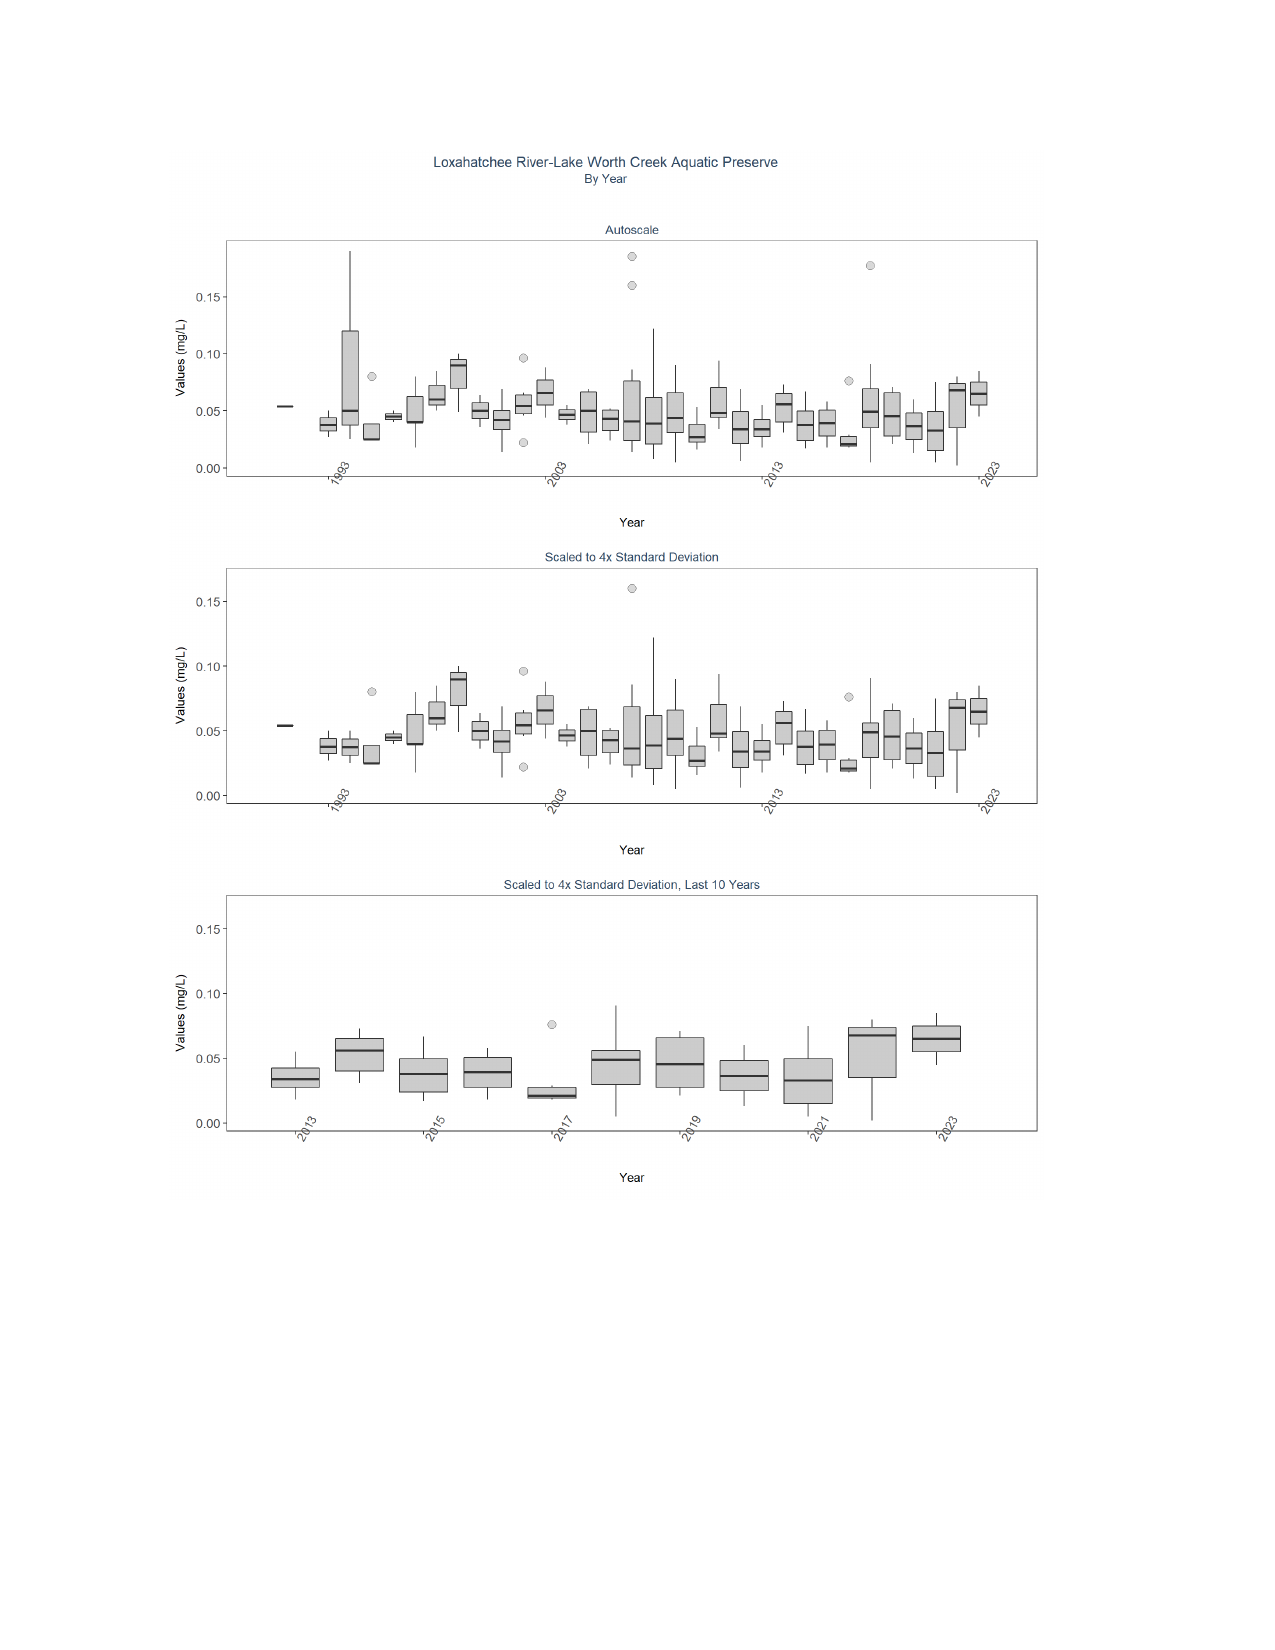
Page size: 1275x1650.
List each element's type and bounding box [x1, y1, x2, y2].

picture [168, 150, 1044, 1200]
